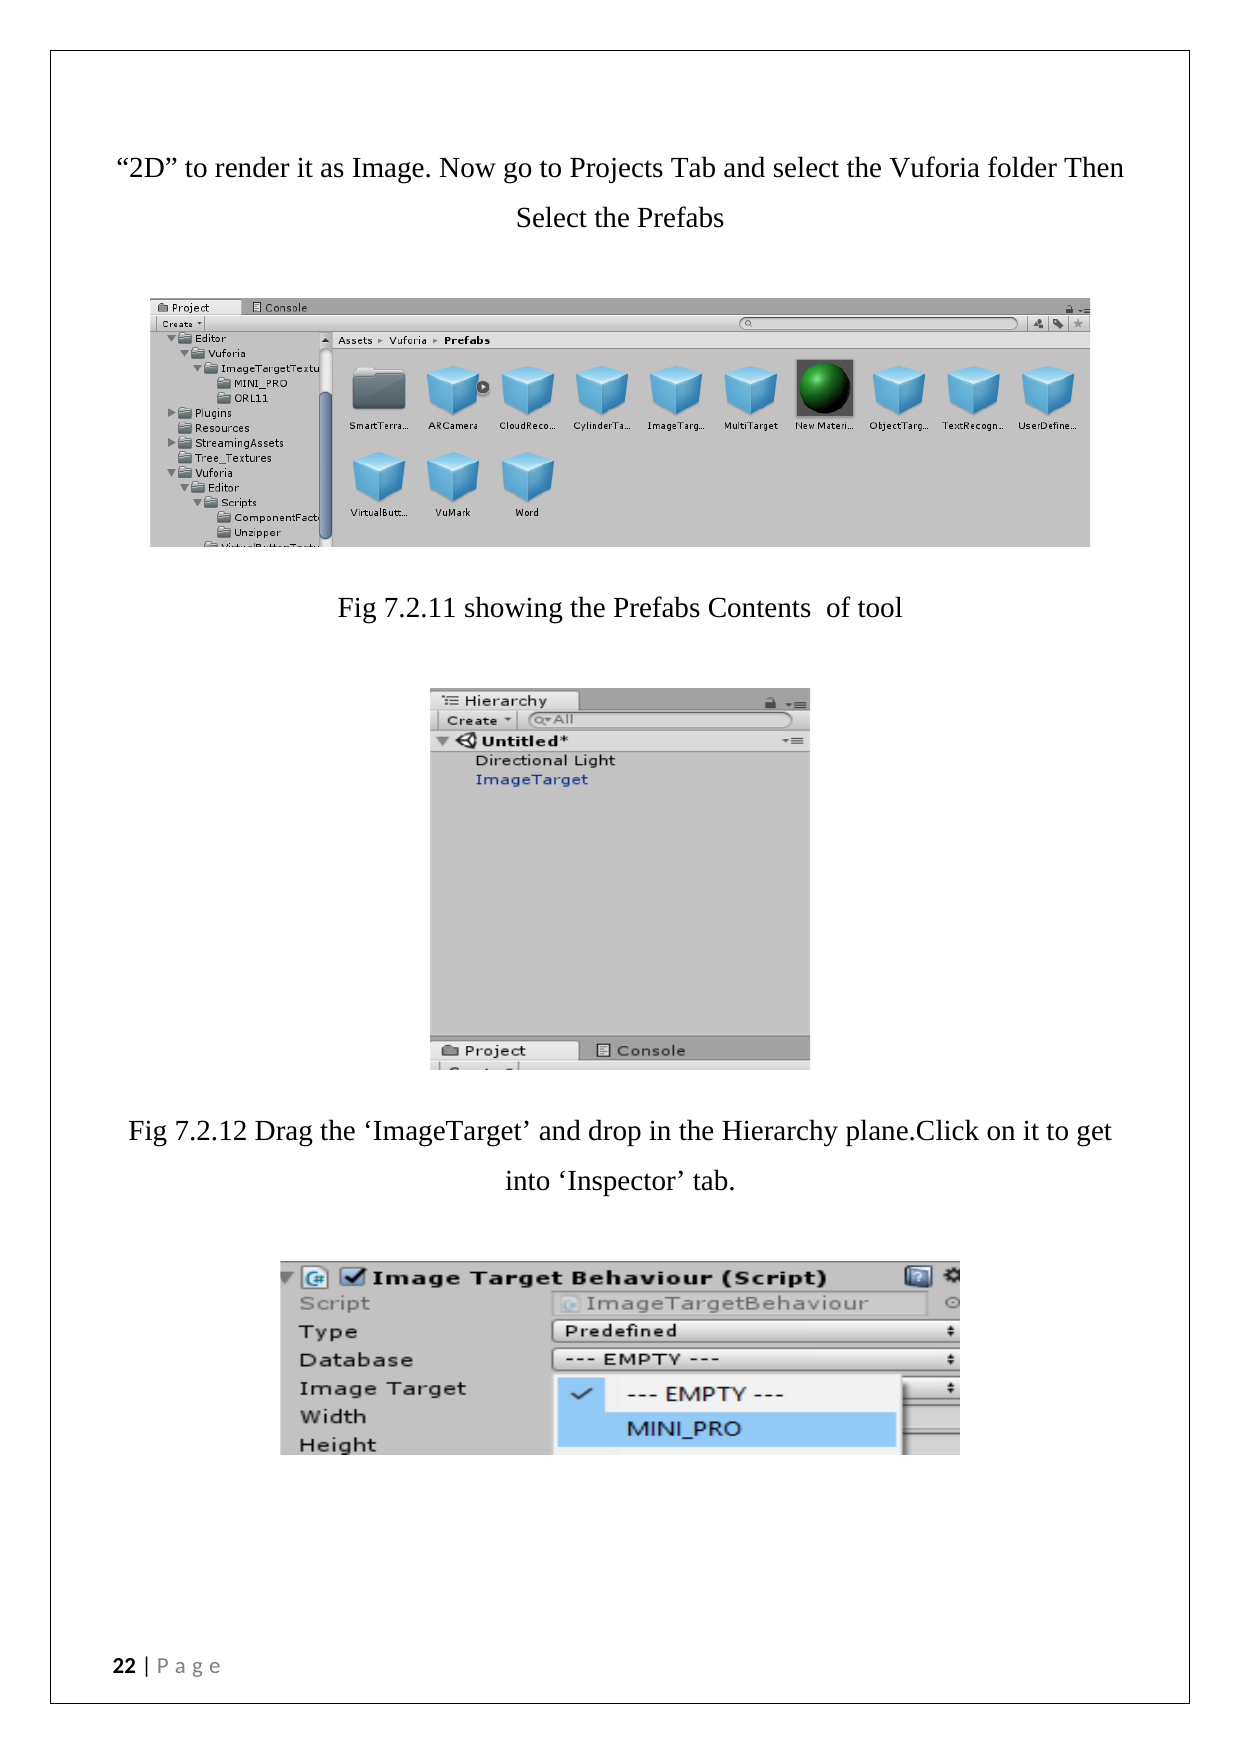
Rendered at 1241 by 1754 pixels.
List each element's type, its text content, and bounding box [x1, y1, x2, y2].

picture [280, 1261, 960, 1455]
picture [150, 298, 1091, 547]
picture [430, 688, 811, 1070]
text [112, 150, 1128, 546]
